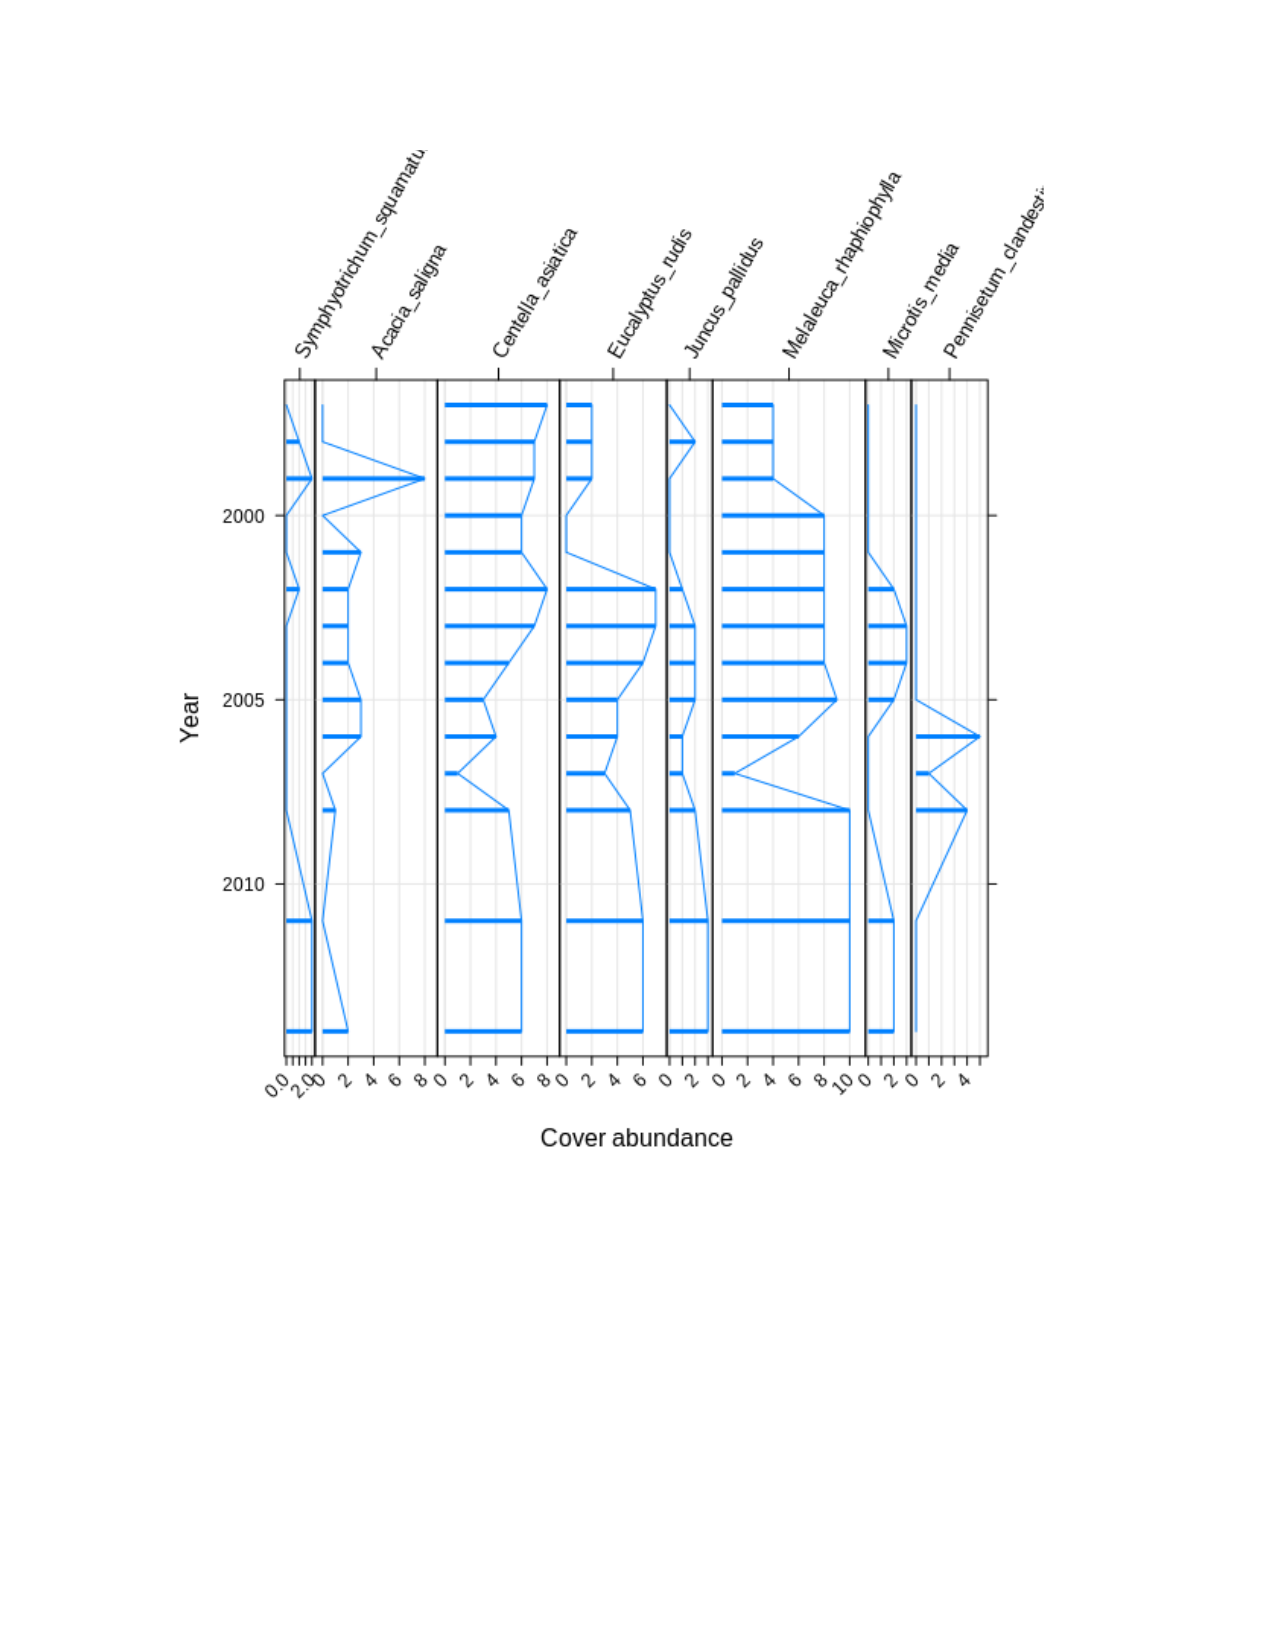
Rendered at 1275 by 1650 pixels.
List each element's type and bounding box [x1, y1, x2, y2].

picture [168, 150, 1044, 1171]
